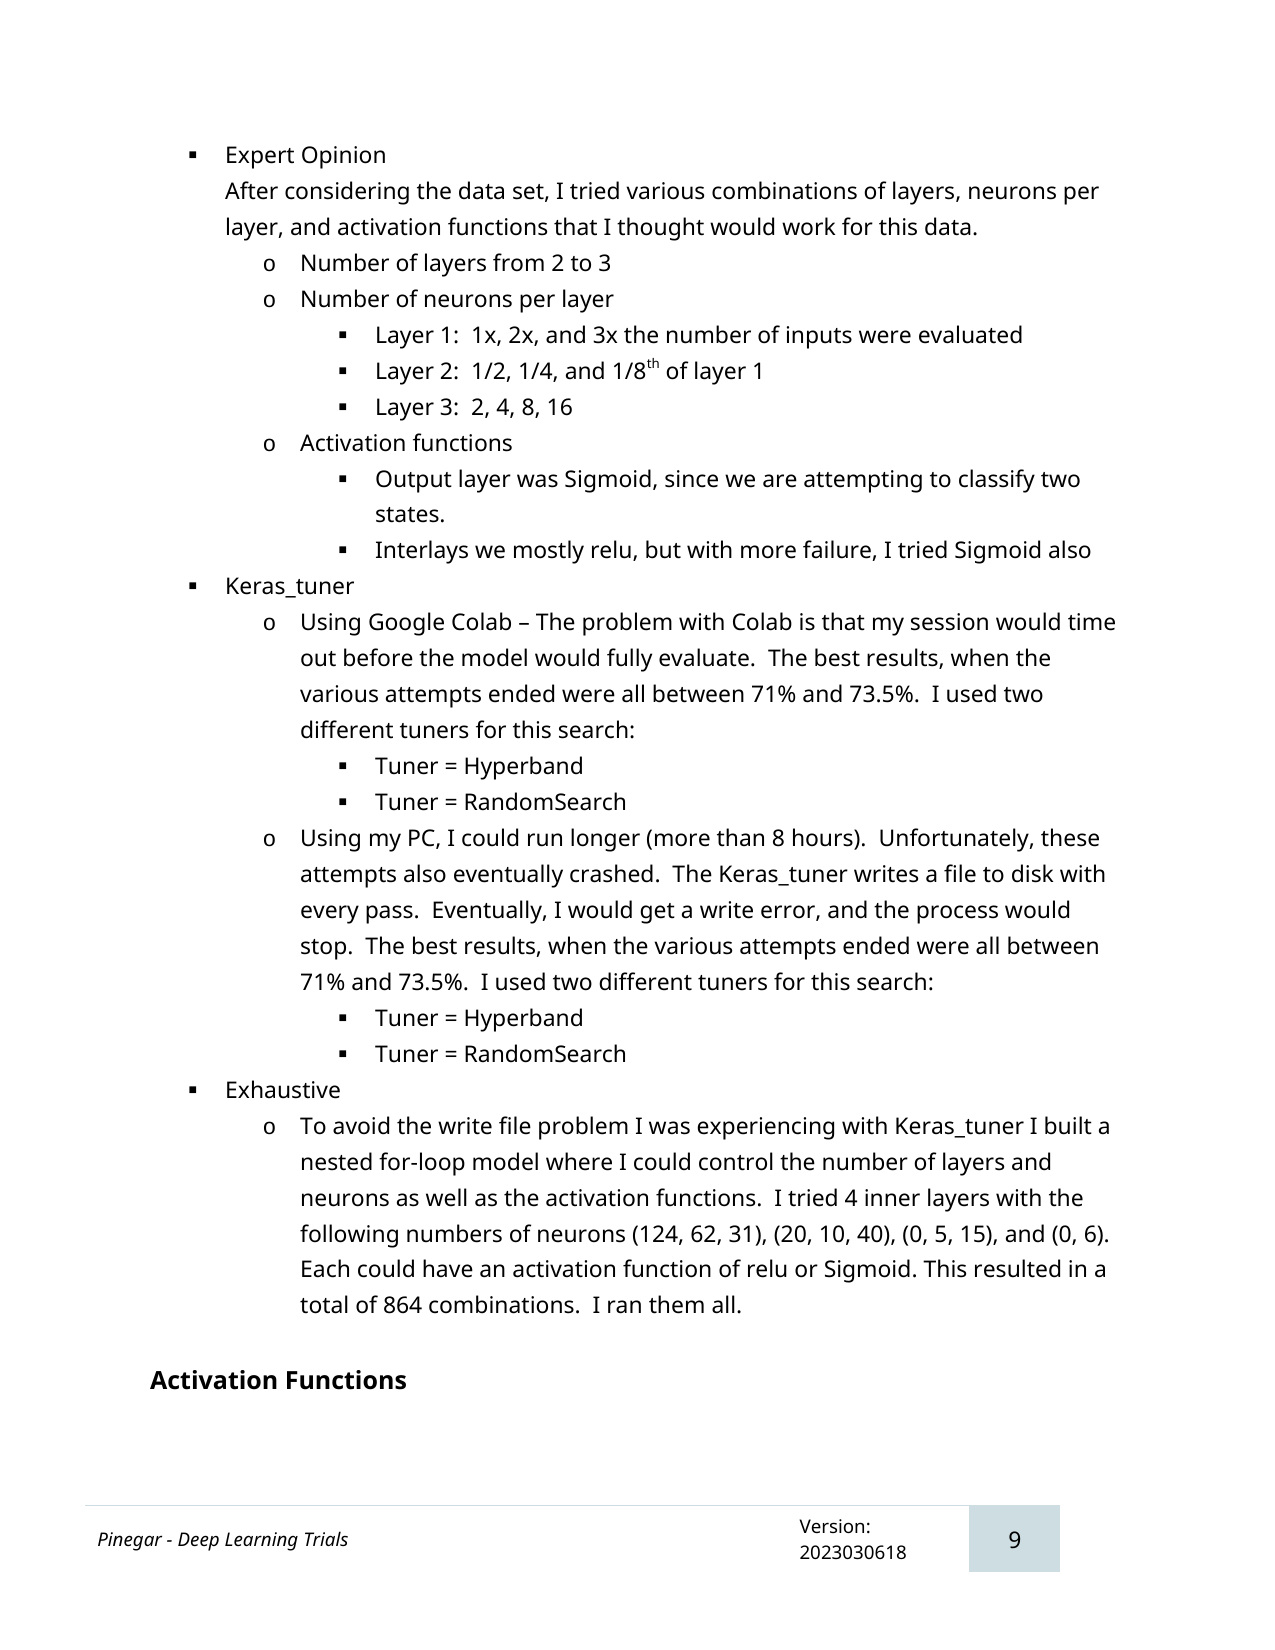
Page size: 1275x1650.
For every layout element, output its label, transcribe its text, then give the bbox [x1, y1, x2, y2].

list Keras_tuner [187, 570, 1125, 602]
list Using Google Colab – The problem with Colab is that my session would time out before the model would fully evaluate. The best results, when the various attempts ended were all between 71% and 73.5%. I used two different tuners for this search: [262, 606, 1125, 745]
list Activation functions [262, 426, 1125, 458]
list Output layer was Sigmoid, since we are attempting to classify two states. [337, 462, 1125, 530]
subtitle Activation Functions [150, 1363, 1125, 1397]
list Exhaustive [187, 1074, 1125, 1105]
list Interlays we mostly relu, but with more failure, I tried Sigmoid also [337, 534, 1125, 566]
list Layer 3: 2, 4, 8, 16 [337, 391, 1125, 422]
list Layer 2: 1/2, 1/4, and 1/8th of layer 1 [337, 354, 1125, 386]
list Expert Opinion After considering the data set, I tried various combinations of layers, neurons per layer, and activation functions that I thought would work for this data. [187, 139, 1125, 242]
list Tuner = RandomSearch [337, 786, 1125, 817]
list To avoid the write file problem I was experiencing with Keras_tuner I built a nested for-loop model where I could control the number of layers and neurons as well as the activation functions. I tried 4 inner layers with the following numbers of neurons (124, 62, 31), (20, 10, 40), (0, 5, 15), and (0, 6). Each could have an activation function of relu or Sigmoid. This resulted in a total of 864 combinations. I ran them all. [262, 1109, 1125, 1321]
list Tuner = Hyperband [337, 1002, 1125, 1033]
list Number of neurons per layer [262, 283, 1125, 314]
list Layer 1: 1x, 2x, and 3x the number of inputs were evaluated [337, 319, 1125, 350]
list Using my PC, I could run longer (more than 8 hours). Unfortunately, these attempts also eventually crashed. The Keras_tuner writes a file to disk with every pass. Eventually, I would get a write error, and the process would stop. The best results, when the various attempts ended were all between 71% and 73.5%. I used two different tuners for this search: [262, 822, 1125, 997]
list Tuner = Hyperband [337, 750, 1125, 781]
list Number of layers from 2 to 3 [262, 247, 1125, 278]
list Tuner = RandomSearch [337, 1038, 1125, 1069]
